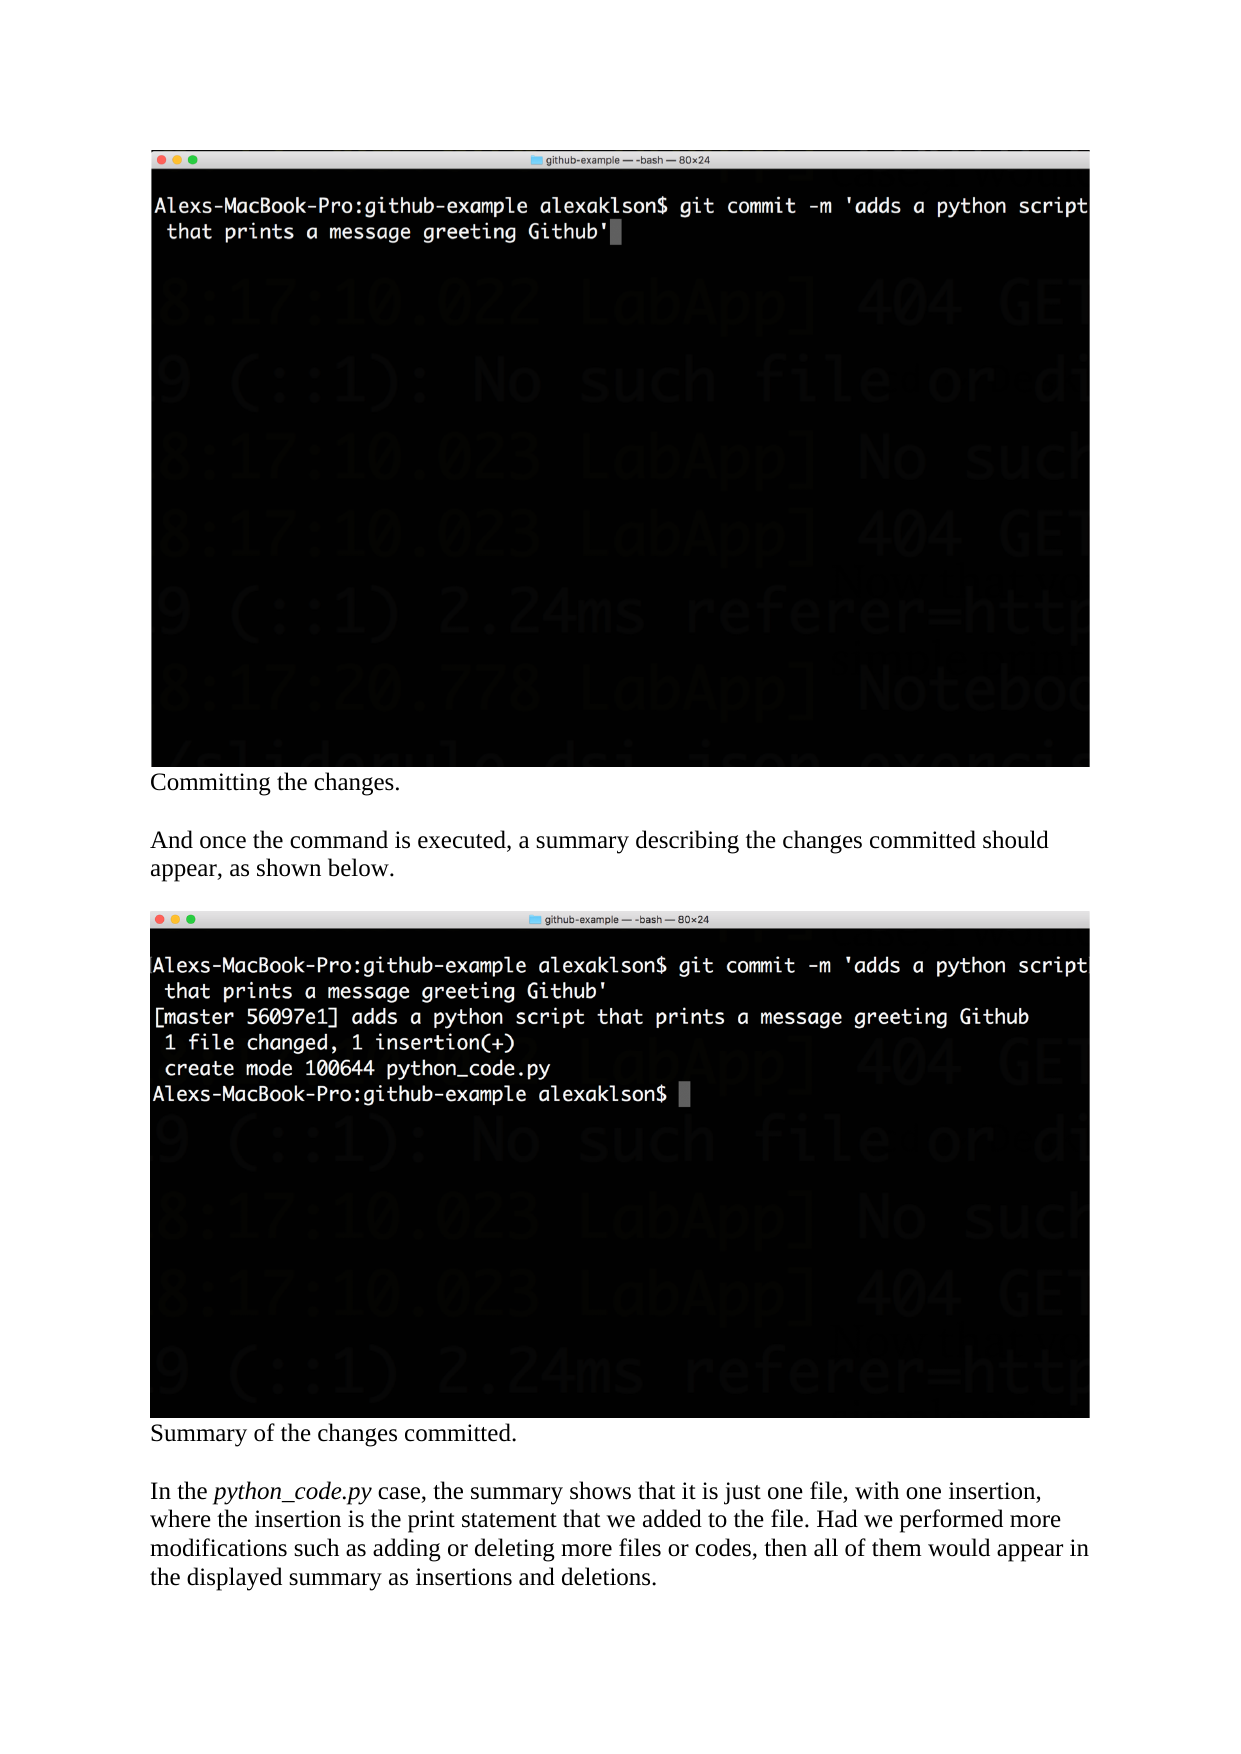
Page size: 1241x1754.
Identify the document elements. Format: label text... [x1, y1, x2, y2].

picture [150, 150, 1090, 767]
text And once the command is executed, a summary describing the changes committed should appear, as shown below. [150, 825, 1090, 882]
text In the python_code.py case, the summary shows that it is just one file, with one insertion, where the insertion is the print statement that we added to the file. Had we performed more modifications such as adding or deleting more files or codes, then all of them would appear in the displayed summary as insertions and deletions. [150, 1476, 1090, 1591]
text Summary of the changes committed. [150, 1418, 1090, 1447]
text Committing the changes. [150, 767, 1090, 796]
picture [150, 911, 1090, 1418]
